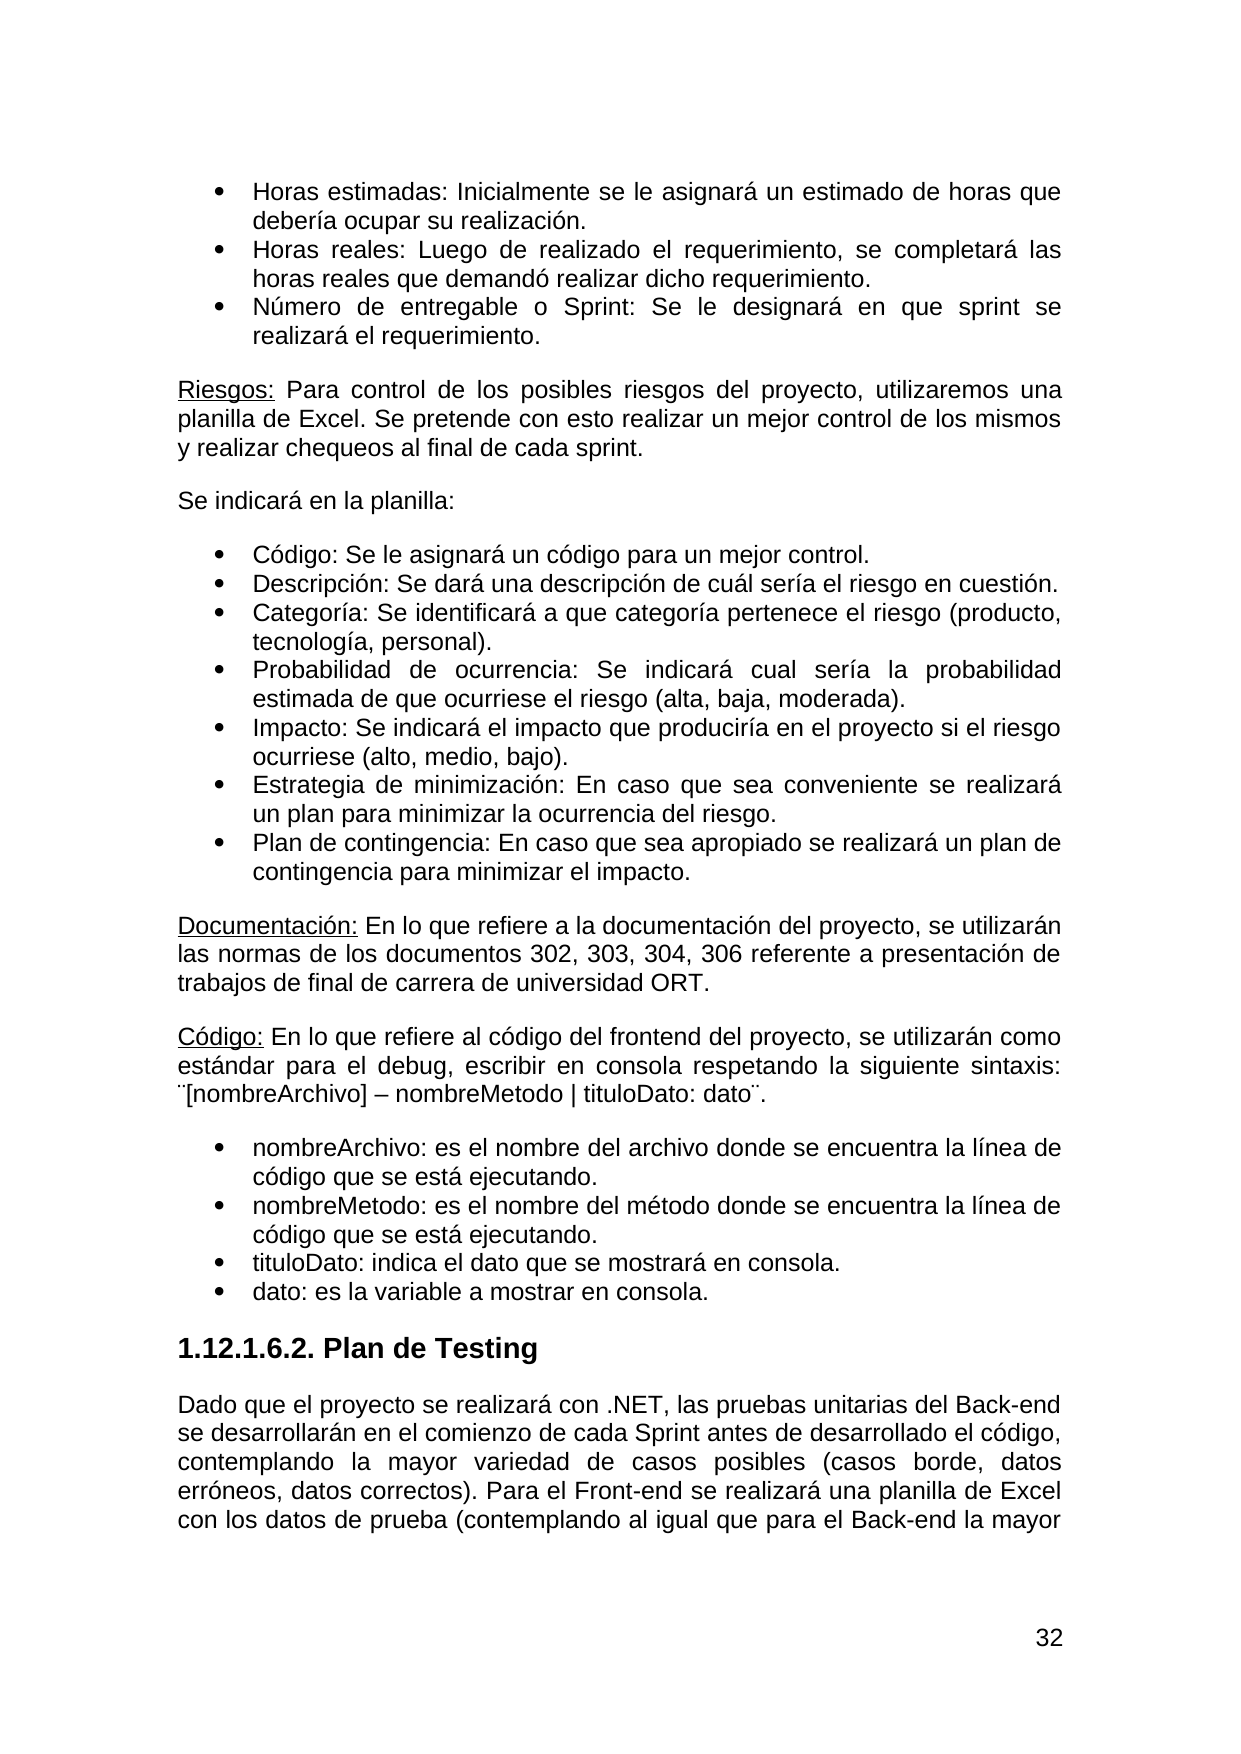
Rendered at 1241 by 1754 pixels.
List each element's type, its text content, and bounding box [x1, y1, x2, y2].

list nombreMetodo: es el nombre del método donde se encuentra la línea de código que se está ejecutando. [215, 1191, 1063, 1248]
text Documentación: En lo que refiere a la documentación del proyecto, se utilizarán las normas de los documentos 302, 303, 304, 306 referente a presentación de trabajos de final de carrera de universidad ORT. [177, 911, 1063, 997]
list Plan de contingencia: En caso que sea apropiado se realizará un plan de contingencia para minimizar el impacto. [215, 828, 1063, 886]
text Código: En lo que refiere al código del frontend del proyecto, se utilizarán como estándar para el debug, escribir en consola respetando la siguiente sintaxis: ¨[nombreArchivo] – nombreMetodo | tituloDato: dato¨. [177, 1022, 1063, 1108]
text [177, 1390, 1063, 1533]
list Descripción: Se dará una descripción de cuál sería el riesgo en cuestión. [215, 569, 1063, 598]
list Código: Se le asignará un código para un mejor control. [215, 540, 1063, 569]
text Se indicará en la planilla: [177, 486, 1063, 515]
list Categoría: Se identificará a que categoría pertenece el riesgo (producto, tecnología, personal). [215, 598, 1063, 655]
list dato: es la variable a mostrar en consola. [215, 1277, 1063, 1306]
list Horas estimadas: Inicialmente se le asignará un estimado de horas que debería ocupar su realización. [215, 177, 1063, 235]
text Riesgos: Para control de los posibles riesgos del proyecto, utilizaremos una planilla de Excel. Se pretende con esto realizar un mejor control de los mismos y realizar chequeos al final de cada sprint. [177, 375, 1063, 461]
list nombreArchivo: es el nombre del archivo donde se encuentra la línea de código que se está ejecutando. [215, 1133, 1063, 1191]
text 1.12.1.6.2. Plan de Testing [177, 1331, 1063, 1365]
list Estrategia de minimización: En caso que sea conveniente se realizará un plan para minimizar la ocurrencia del riesgo. [215, 771, 1063, 828]
list Probabilidad de ocurrencia: Se indicará cual sería la probabilidad estimada de que ocurriese el riesgo (alta, baja, moderada). [215, 655, 1063, 713]
list Número de entregable o Sprint: Se le designará en que sprint se realizará el requerimiento. [215, 292, 1063, 350]
list Horas reales: Luego de realizado el requerimiento, se completará las horas reales que demandó realizar dicho requerimiento. [215, 235, 1063, 292]
list Impacto: Se indicará el impacto que produciría en el proyecto si el riesgo ocurriese (alto, medio, bajo). [215, 713, 1063, 771]
list tituloDato: indica el dato que se mostrará en consola. [215, 1248, 1063, 1277]
